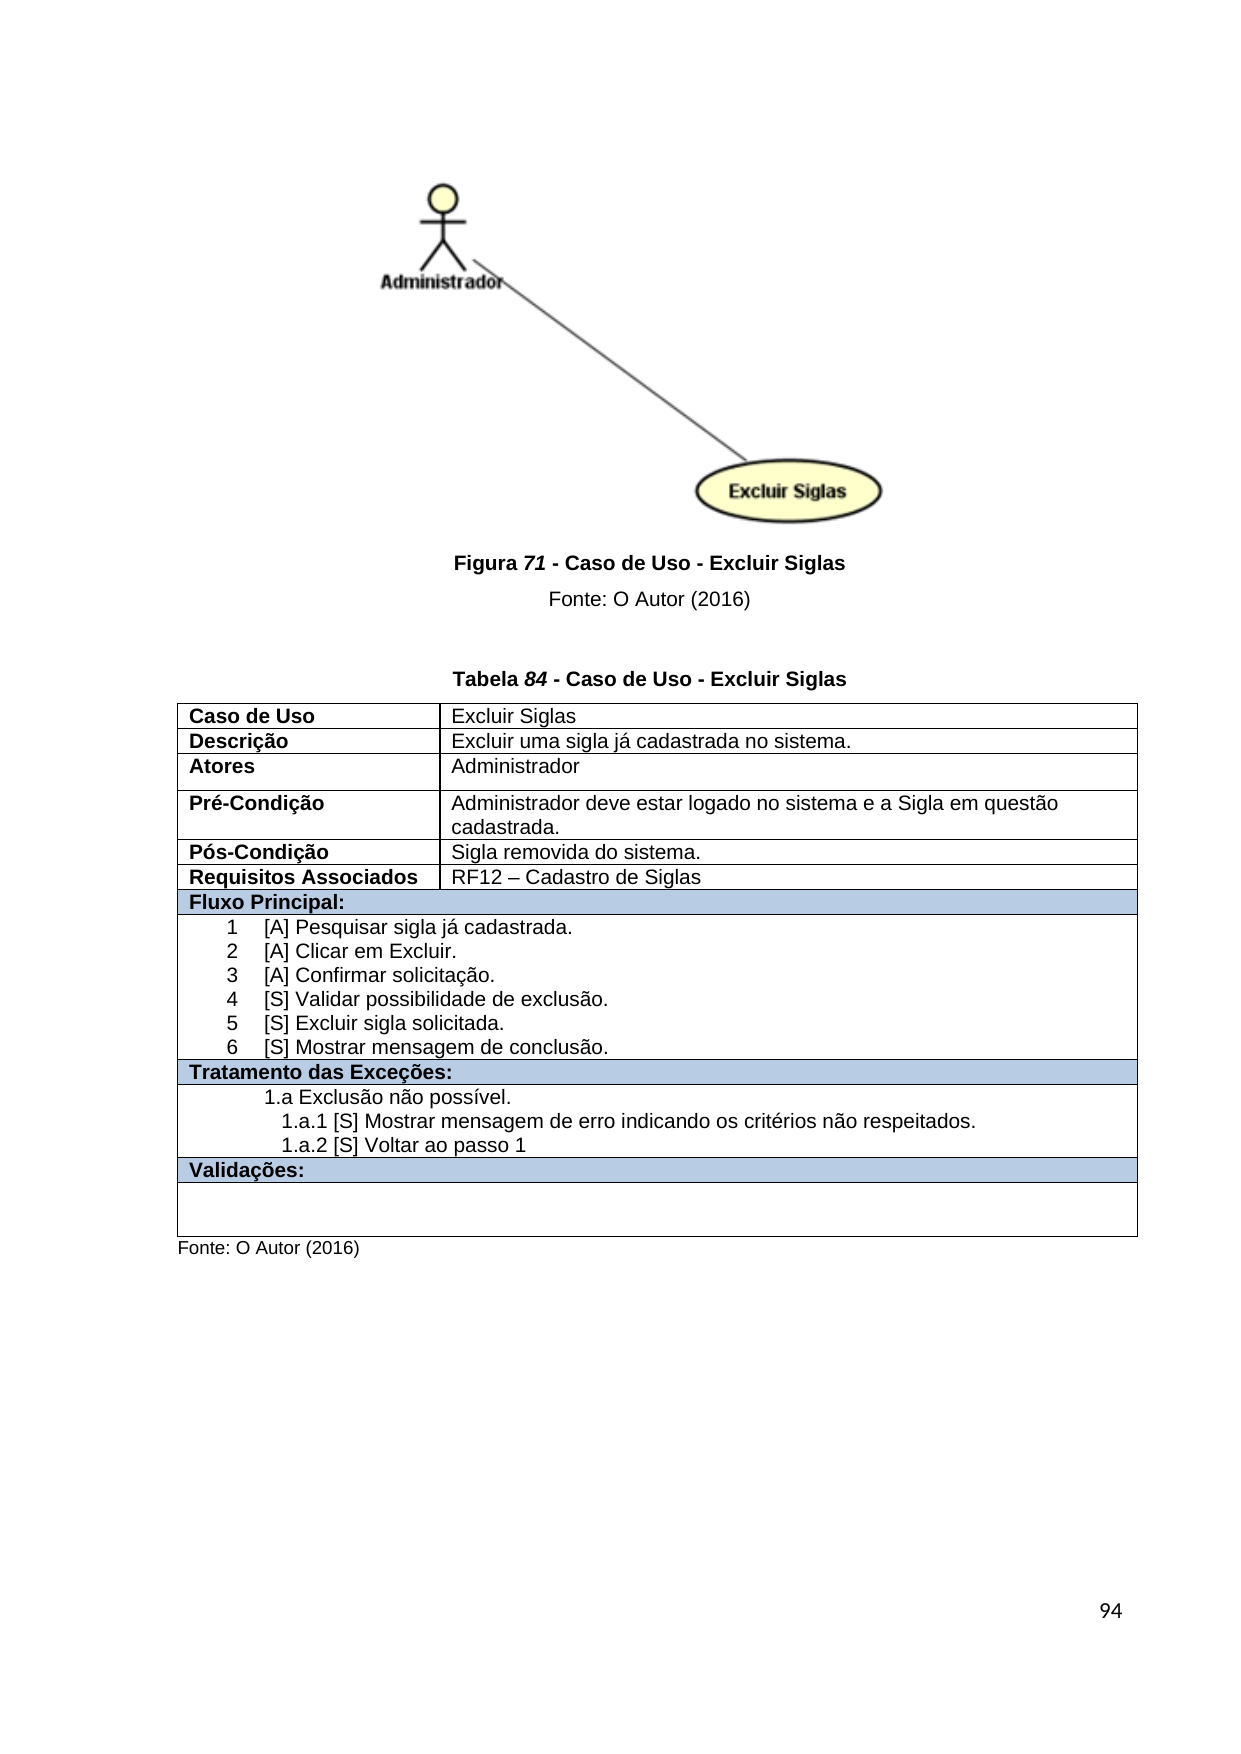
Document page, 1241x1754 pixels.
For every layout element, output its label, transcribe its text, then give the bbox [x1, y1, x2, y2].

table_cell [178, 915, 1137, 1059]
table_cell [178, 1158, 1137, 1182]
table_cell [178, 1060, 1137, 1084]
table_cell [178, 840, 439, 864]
text Figura 71 - Caso de Uso - Excluir Siglas [177, 551, 1122, 575]
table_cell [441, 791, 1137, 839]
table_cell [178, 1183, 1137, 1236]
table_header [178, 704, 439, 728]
text Fonte: O Autor (2016) [177, 587, 1122, 611]
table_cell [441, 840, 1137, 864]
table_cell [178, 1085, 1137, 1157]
picture [377, 177, 922, 526]
text Fonte: O Autor (2016) [177, 1237, 1157, 1258]
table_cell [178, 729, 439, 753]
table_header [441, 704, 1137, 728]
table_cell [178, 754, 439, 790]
text Tabela 84 - Caso de Uso - Excluir Siglas [177, 667, 1122, 691]
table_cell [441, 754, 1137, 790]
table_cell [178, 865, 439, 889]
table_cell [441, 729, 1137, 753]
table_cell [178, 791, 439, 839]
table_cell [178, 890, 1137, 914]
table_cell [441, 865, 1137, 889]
